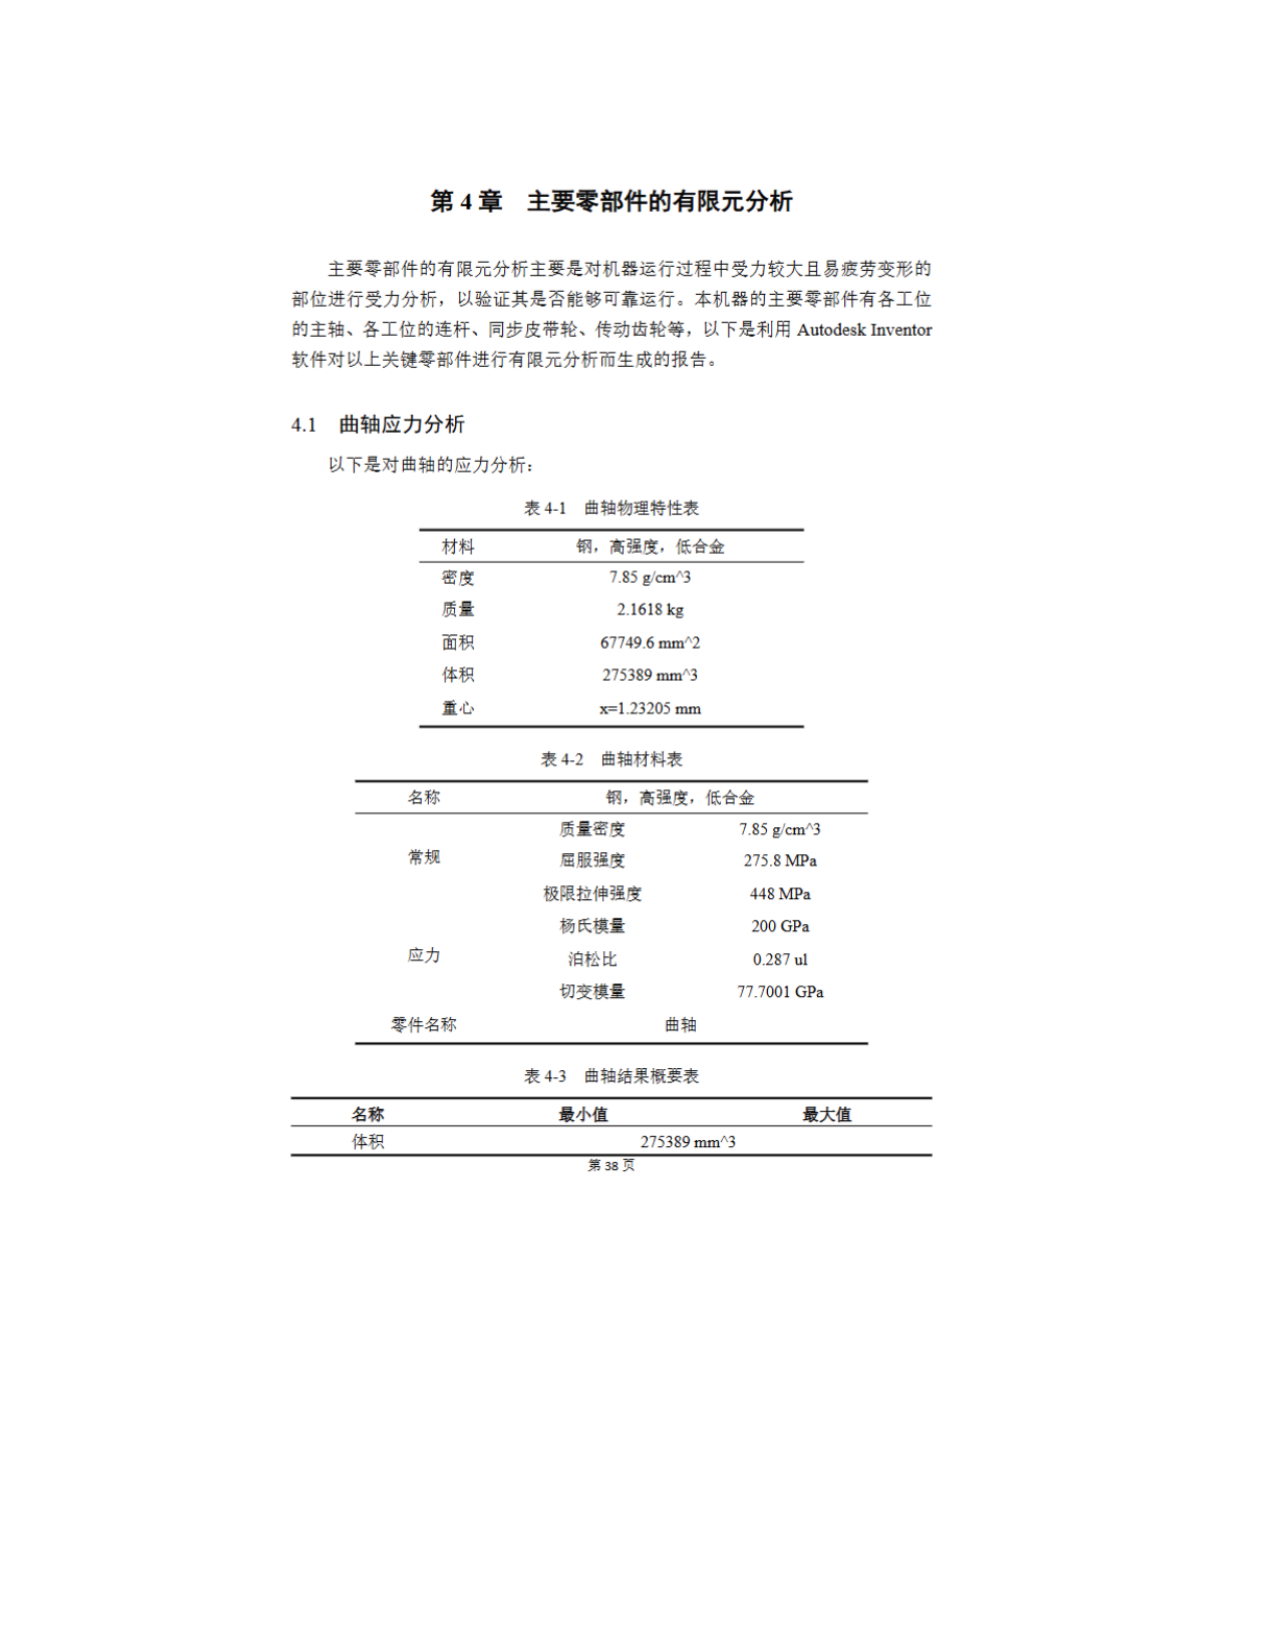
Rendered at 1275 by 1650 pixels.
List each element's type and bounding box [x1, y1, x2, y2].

picture [187, 150, 1011, 1261]
